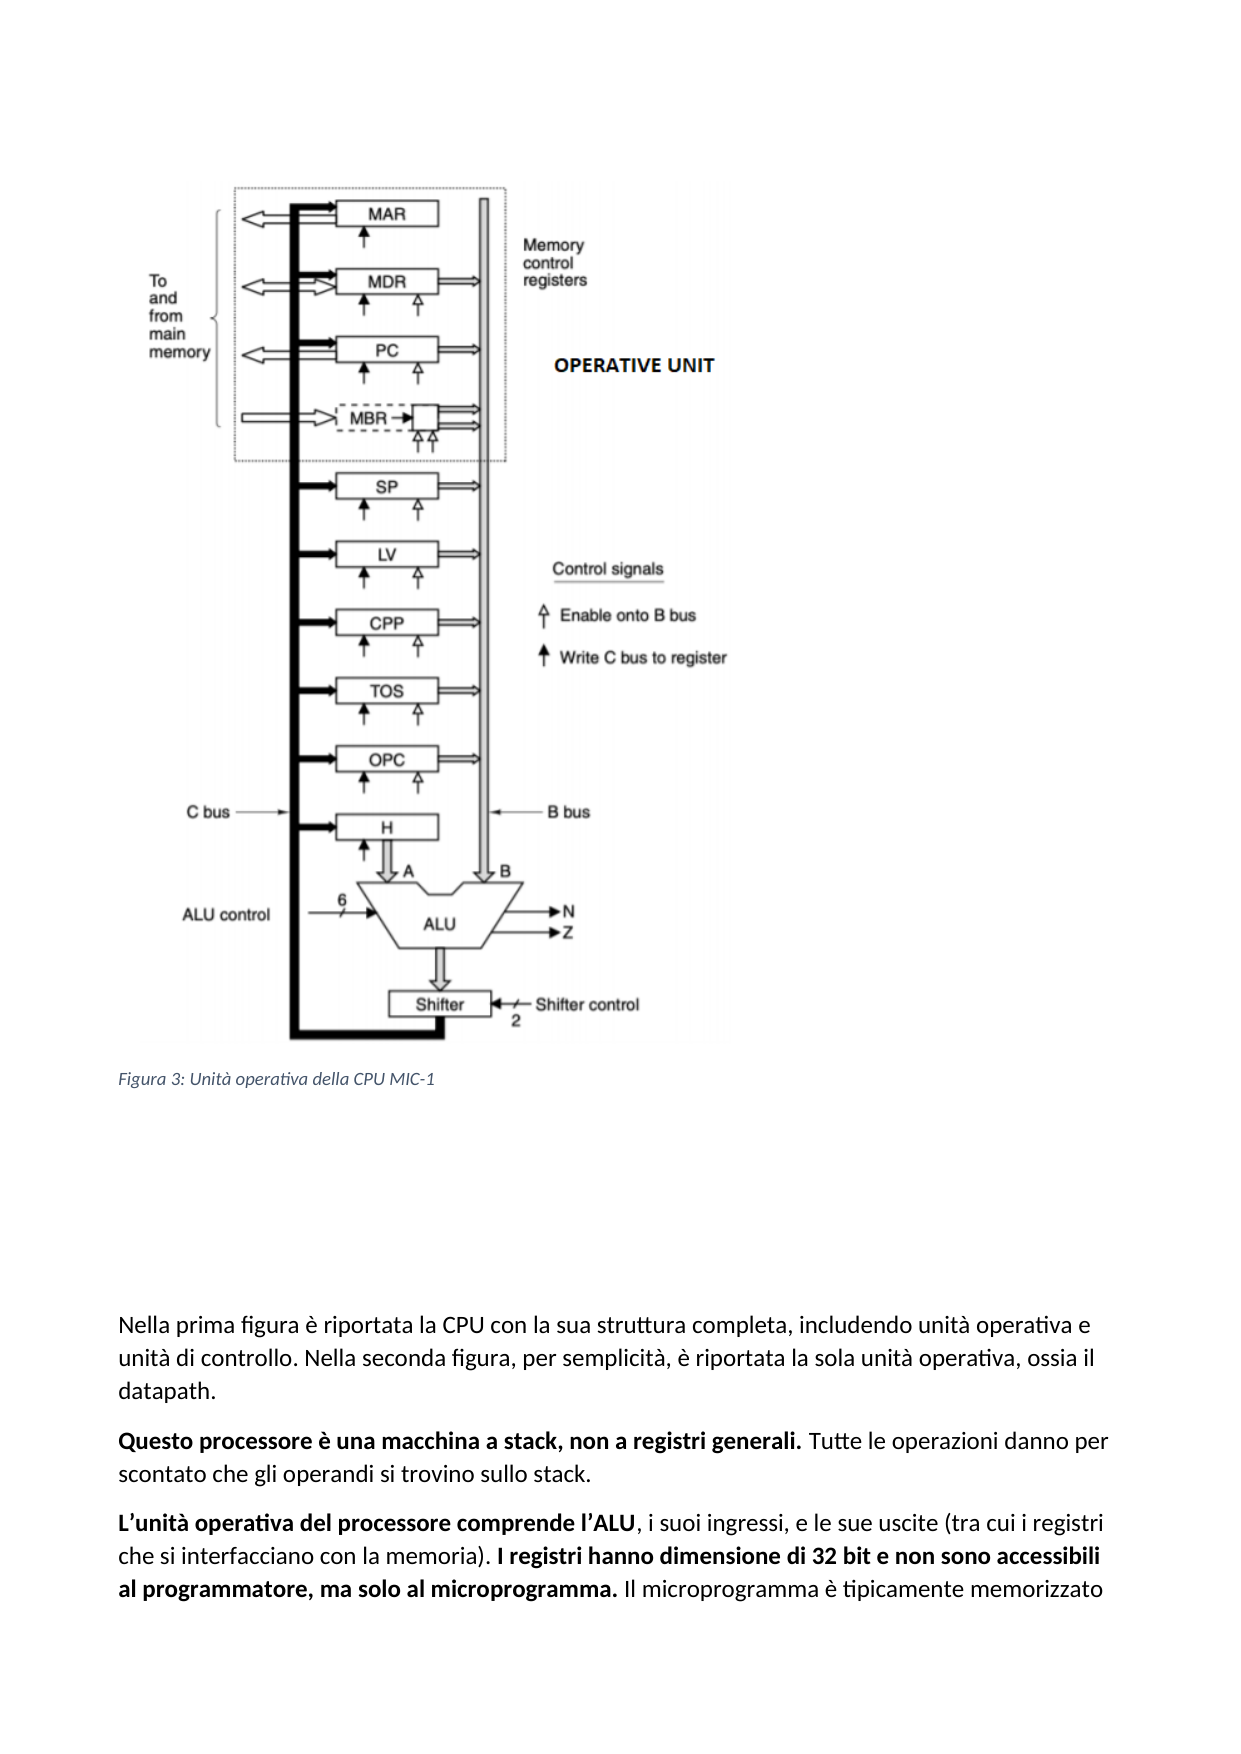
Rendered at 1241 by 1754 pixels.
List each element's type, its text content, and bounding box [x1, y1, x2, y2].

text Nella prima figura è riportata la CPU con la sua struttura completa, includendo unità operativa e unità di controllo. Nella seconda figura, per semplicità, è riportata la sola unità operativa, ossia il datapath. [118, 1309, 1122, 1406]
text Figura 3: Unità operativa della CPU MIC-1 [118, 1067, 1122, 1090]
picture [118, 147, 740, 1049]
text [118, 1507, 1122, 1604]
text Questo processore è una macchina a stack, non a registri generali. Tutte le operazioni danno per scontato che gli operandi si trovino sullo stack. [118, 1425, 1122, 1488]
